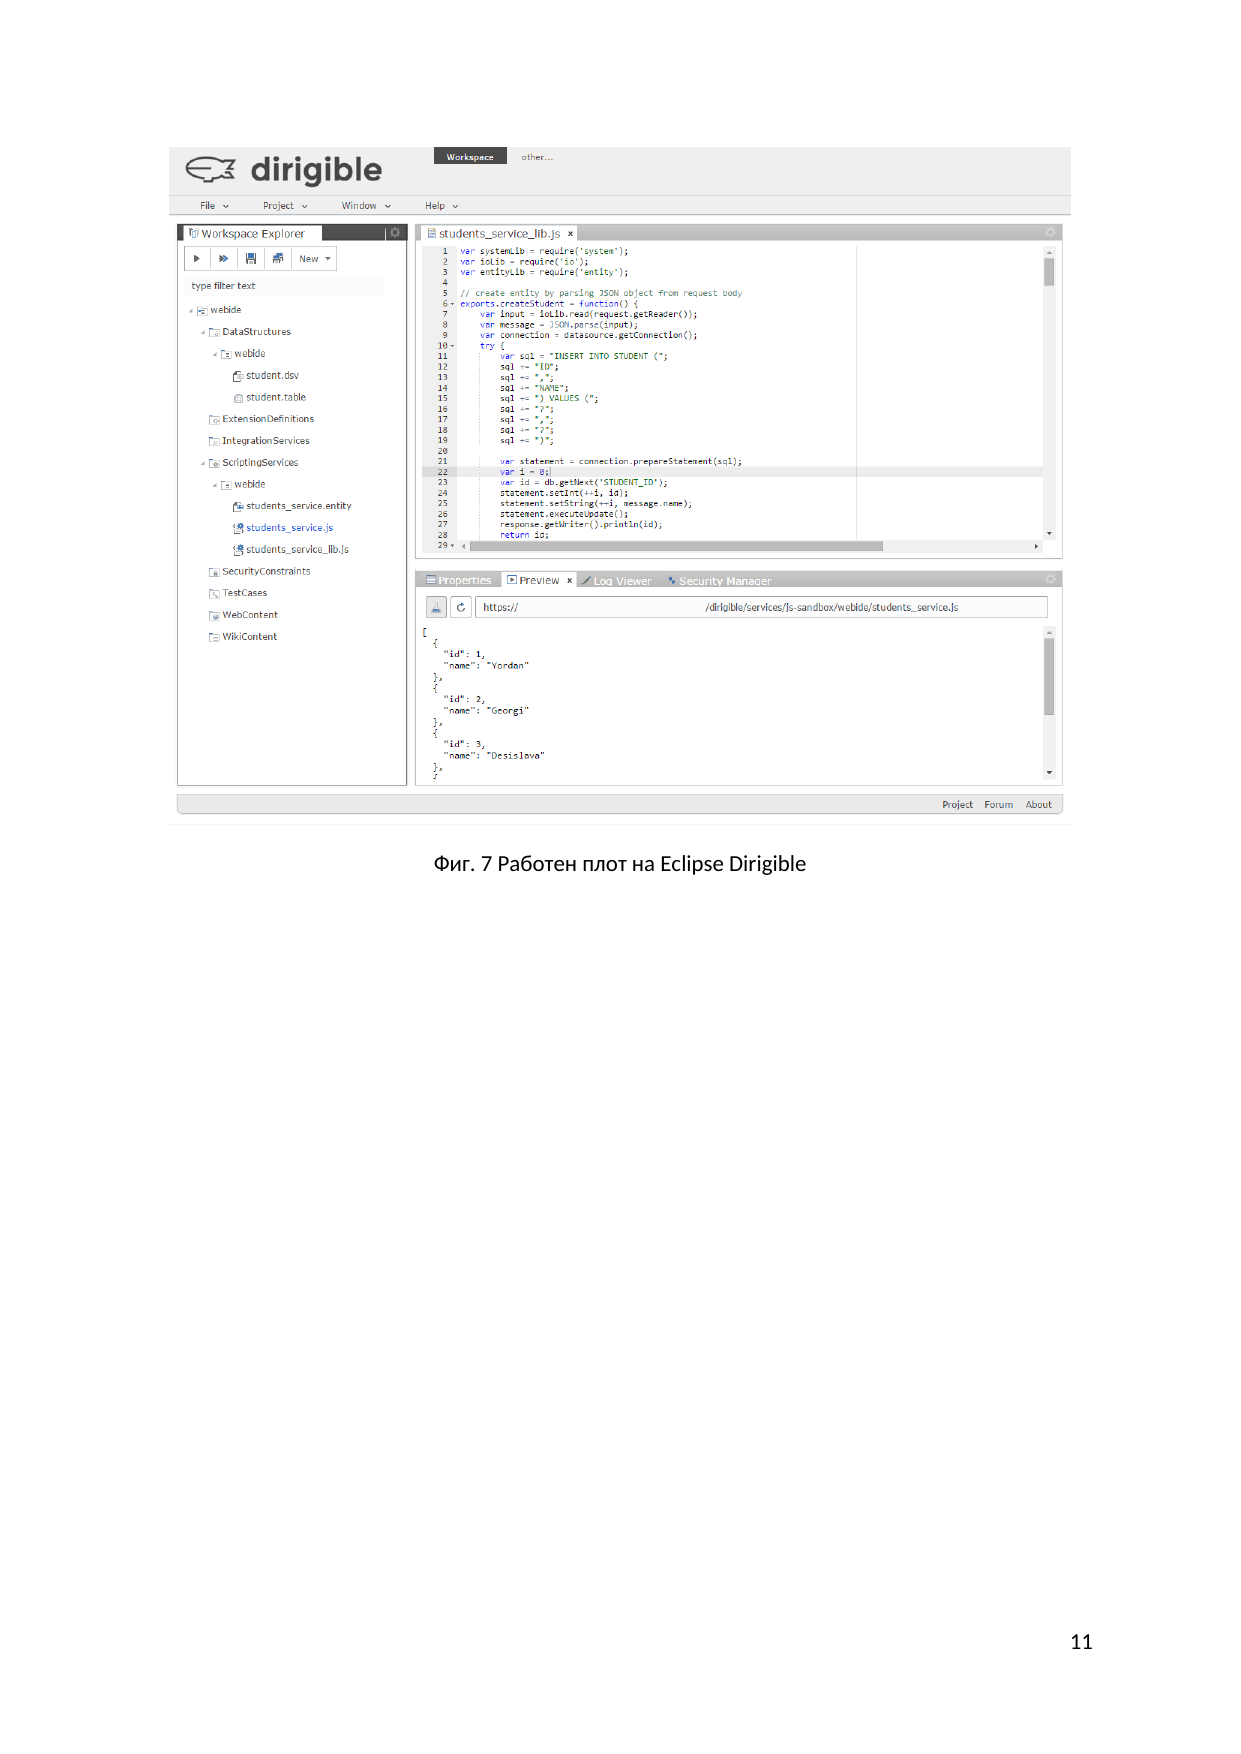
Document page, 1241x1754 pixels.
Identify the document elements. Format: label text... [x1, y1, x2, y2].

text Фиг. 7 Работен плот на Eclipse Dirigible [148, 849, 1093, 877]
picture [169, 147, 1072, 825]
